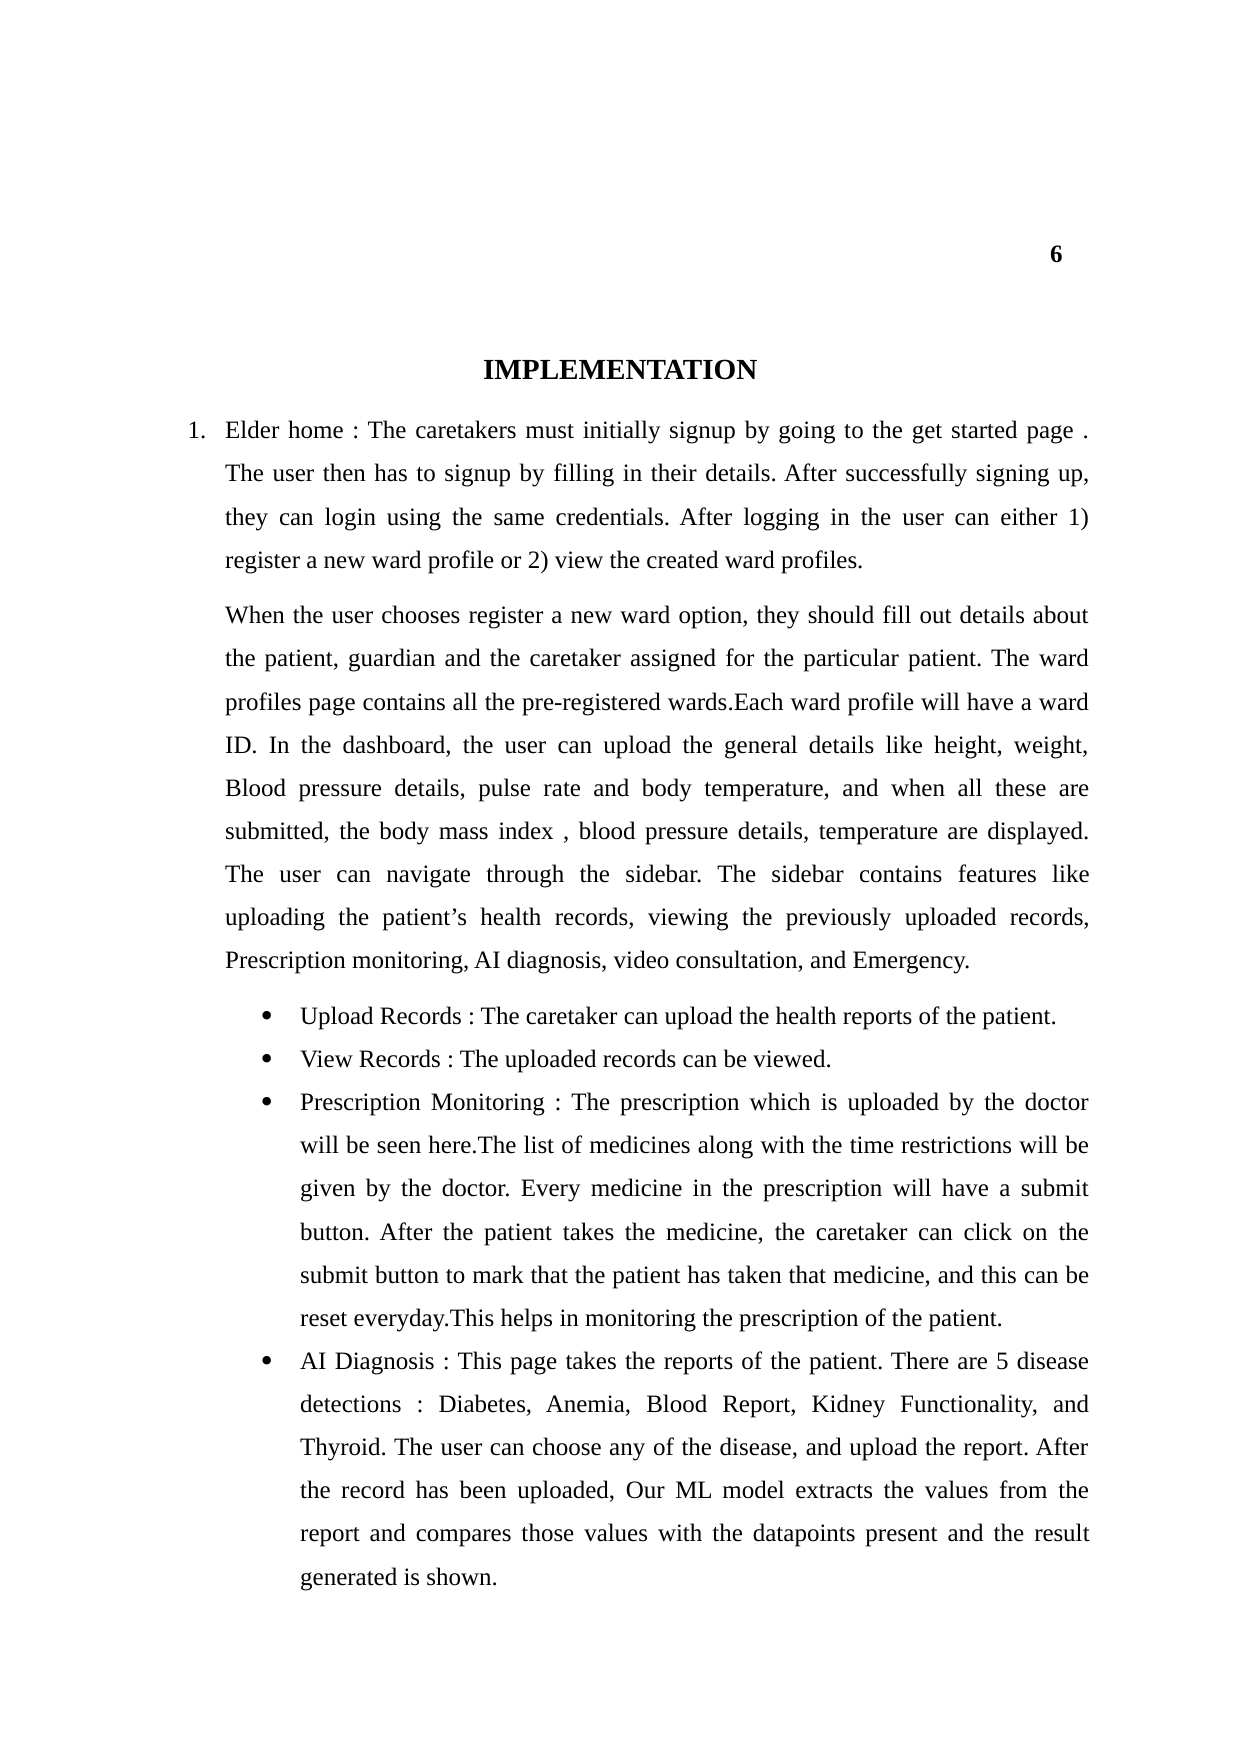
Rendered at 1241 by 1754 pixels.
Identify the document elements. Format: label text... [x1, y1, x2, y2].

list Elder home : The caretakers must initially signup by going to the get started page . The user then has to signup by filling in their details. After successfully signing up, they can login using the same credentials. After logging in the user can either 1) register a new ward profile or 2) view the created ward profiles. [187, 415, 1090, 573]
text When the user chooses register a new ward option, they should fill out details about the patient, guardian and the caretaker assigned for the particular patient. The ward profiles page contains all the pre-registered wards.Each ward profile will have a ward ID. In the dashboard, the user can upload the general details like height, weight, Blood pressure details, pulse rate and body temperature, and when all these are submitted, the body mass index , blood pressure details, temperature are displayed. The user can navigate through the sidebar. The sidebar contains features like uploading the patient’s health records, viewing the previously uploaded records, Prescription monitoring, AI diagnosis, video consultation, and Emergency. [225, 600, 1090, 974]
list AI Diagnosis : This page takes the reports of the patient. There are 5 disease detections : Diabetes, Anemia, Blood Report, Kidney Functionality, and Thyroid. The user can choose any of the disease, and upload the report. After the record has been uploaded, Our ML model extracts the values from the report and compares those values with the datapoints present and the result generated is shown. [262, 1346, 1090, 1590]
list Prescription Monitoring : The prescription which is uploaded by the doctor will be seen here.The list of medicines along with the time restrictions will be given by the doctor. Every medicine in the prescription will have a submit button. After the patient takes the medicine, the caretaker can click on the submit button to mark that the patient has taken that medicine, and this can be reset everyday.This helps in monitoring the prescription of the patient. [262, 1087, 1090, 1332]
list View Records : The uploaded records can be viewed. [262, 1044, 1090, 1073]
text IMPLEMENTATION [150, 352, 1090, 386]
list Upload Records : The caretaker can upload the health reports of the patient. [262, 1001, 1090, 1030]
text 6 [150, 150, 1090, 267]
